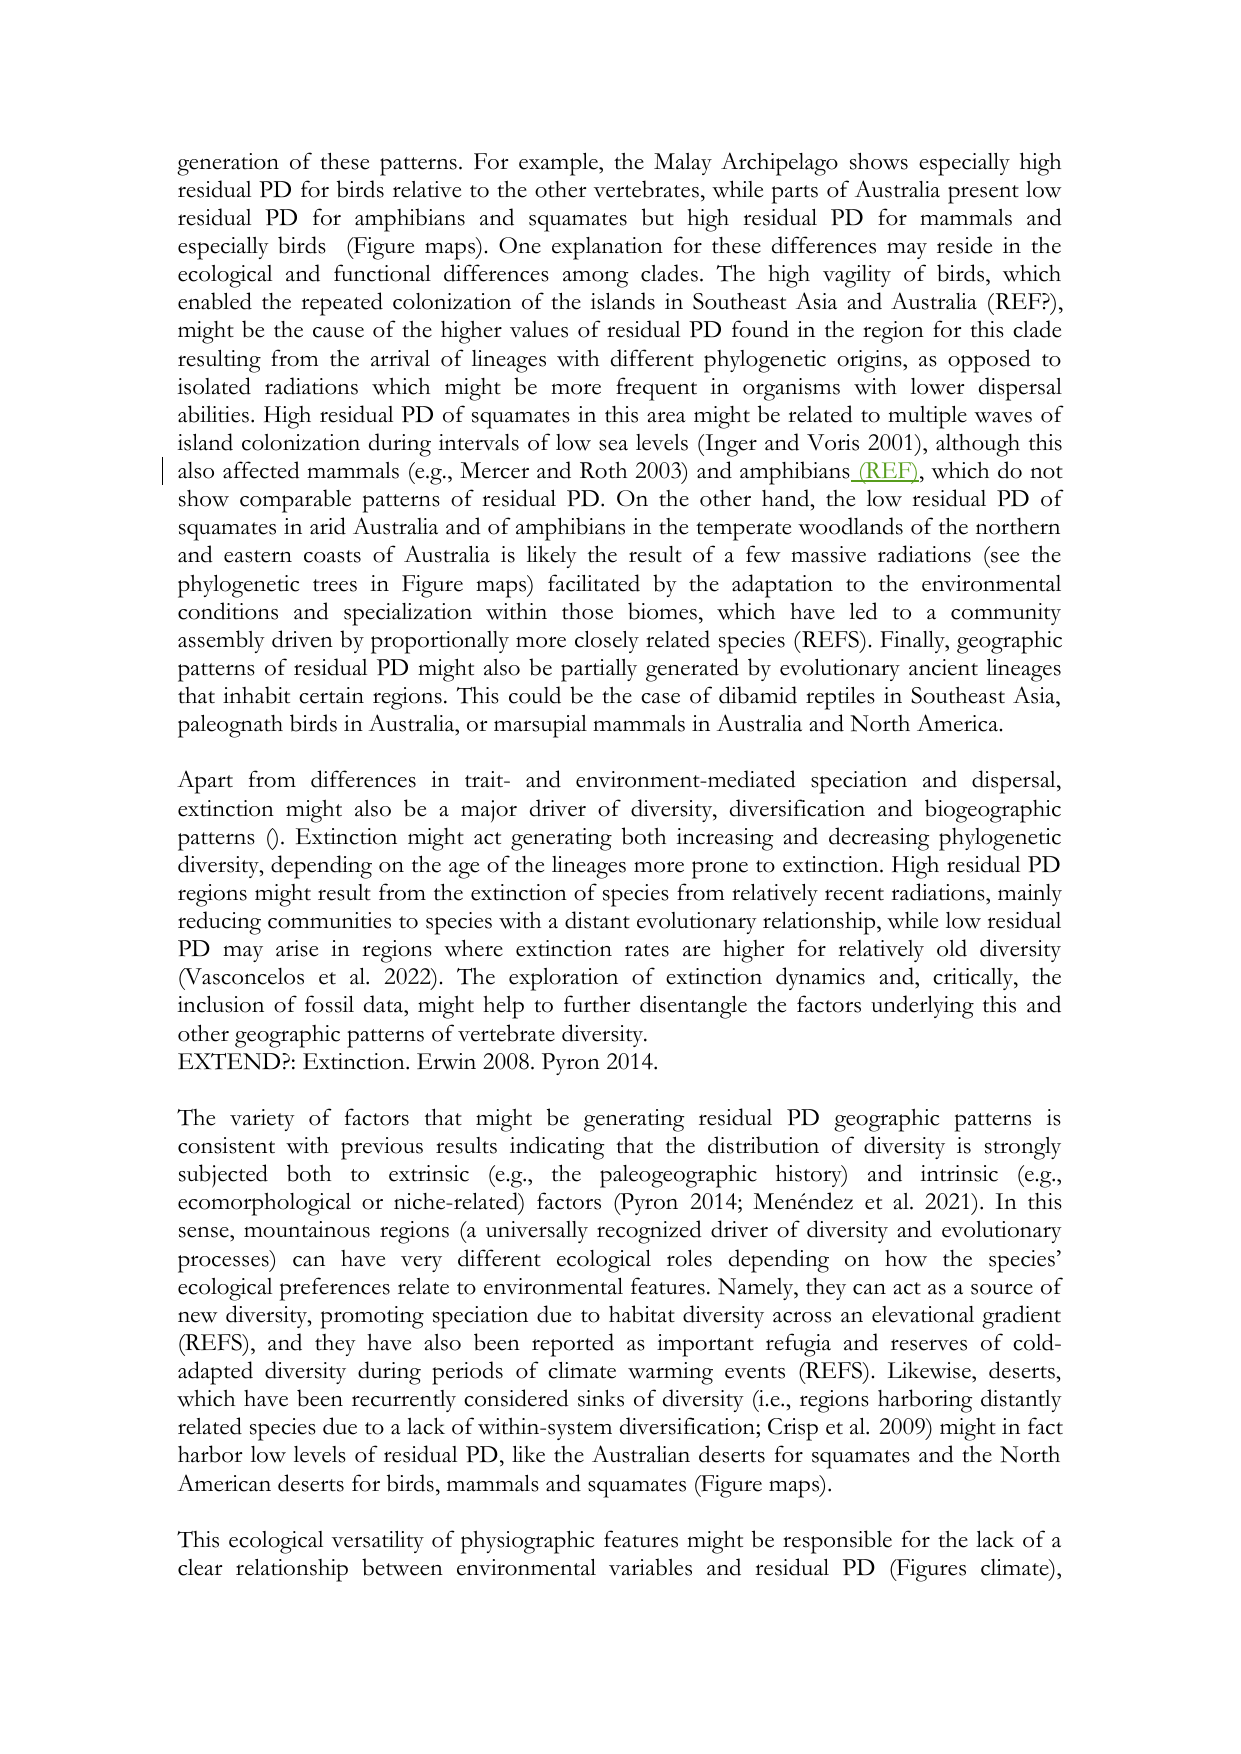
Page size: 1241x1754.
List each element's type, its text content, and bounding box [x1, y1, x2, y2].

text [177, 1526, 1063, 1582]
text Apart from differences in trait- and environment-mediated speciation and dispersal, extinction might also be a major driver of diversity, diversification and biogeographic patterns (). Extinction might act generating both increasing and decreasing phylogenetic diversity, depending on the age of the lineages more prone to extinction. High residual PD regions might result from the extinction of species from relatively recent radiations, mainly reducing communities to species with a distant evolutionary relationship, while low residual PD may arise in regions where extinction rates are higher for relatively old diversity (Vasconcelos et al. 2022). The exploration of extinction dynamics and, critically, the inclusion of fossil data, might help to further disentangle the factors underlying this and other geographic patterns of vertebrate diversity. [177, 766, 1063, 1048]
text The variety of factors that might be generating residual PD geographic patterns is consistent with previous results indicating that the distribution of diversity is strongly subjected both to extrinsic (e.g., the paleogeographic history) and intrinsic (e.g., ecomorphological or niche-related) factors (Pyron 2014; Menéndez et al. 2021). In this sense, mountainous regions (a universally recognized driver of diversity and evolutionary processes) can have very different ecological roles depending on how the species’ ecological preferences relate to environmental features. Namely, they can act as a source of new diversity, promoting speciation due to habitat diversity across an elevational gradient (REFS), and they have also been reported as important refugia and reserves of cold-adapted diversity during periods of climate warming events (REFS). Likewise, deserts, which have been recurrently considered sinks of diversity (i.e., regions harboring distantly related species due to a lack of within-system diversification; Crisp et al. 2009) might in fact harbor low levels of residual PD, like the Australian deserts for squamates and the North American deserts for birds, mammals and squamates (Figure maps). [177, 1104, 1063, 1498]
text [177, 148, 1063, 738]
text EXTEND?: Extinction. Erwin 2008. Pyron 2014. [177, 1048, 1063, 1076]
